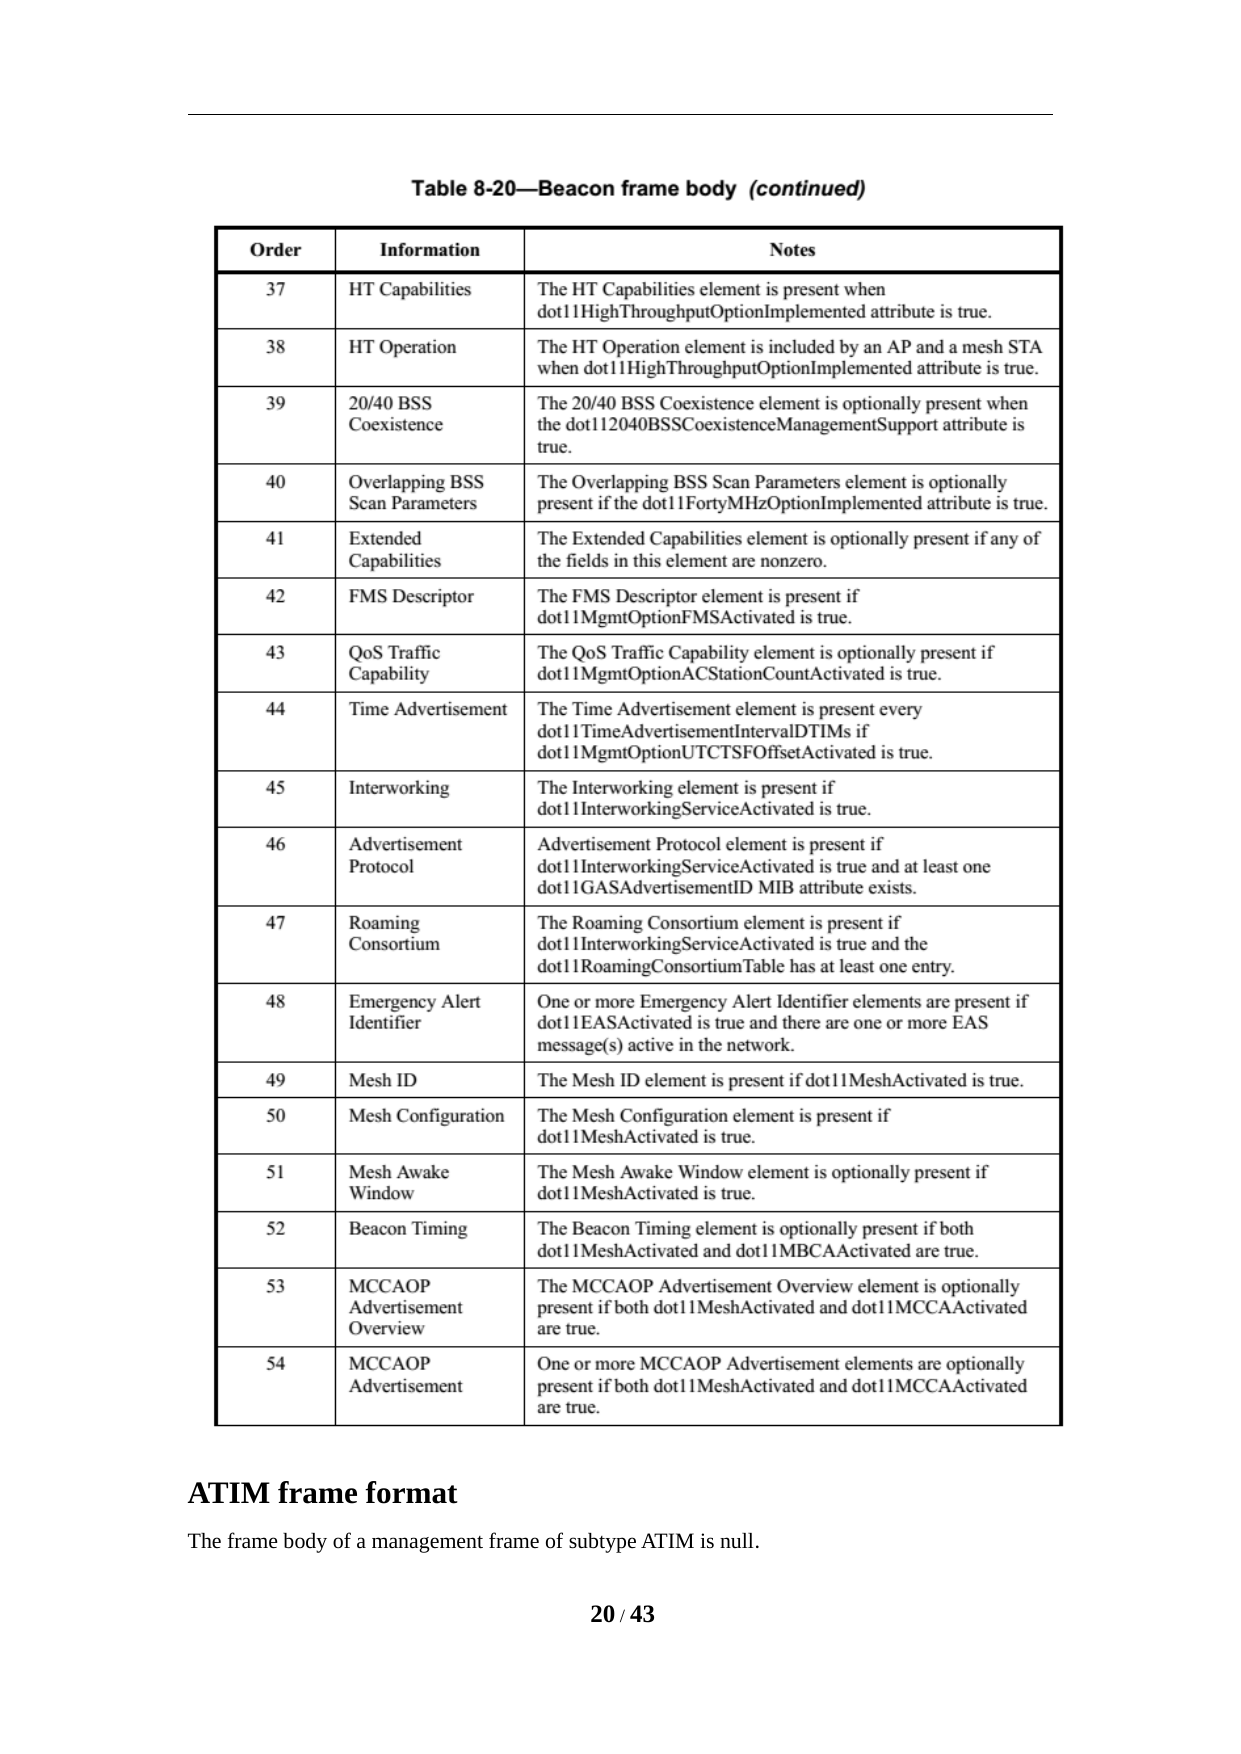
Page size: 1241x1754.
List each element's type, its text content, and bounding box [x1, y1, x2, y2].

text The frame body of a management frame of subtype ATIM is null. [187, 1524, 1053, 1557]
picture [209, 159, 1075, 1446]
subtitle ATIM frame format [187, 1459, 1053, 1524]
